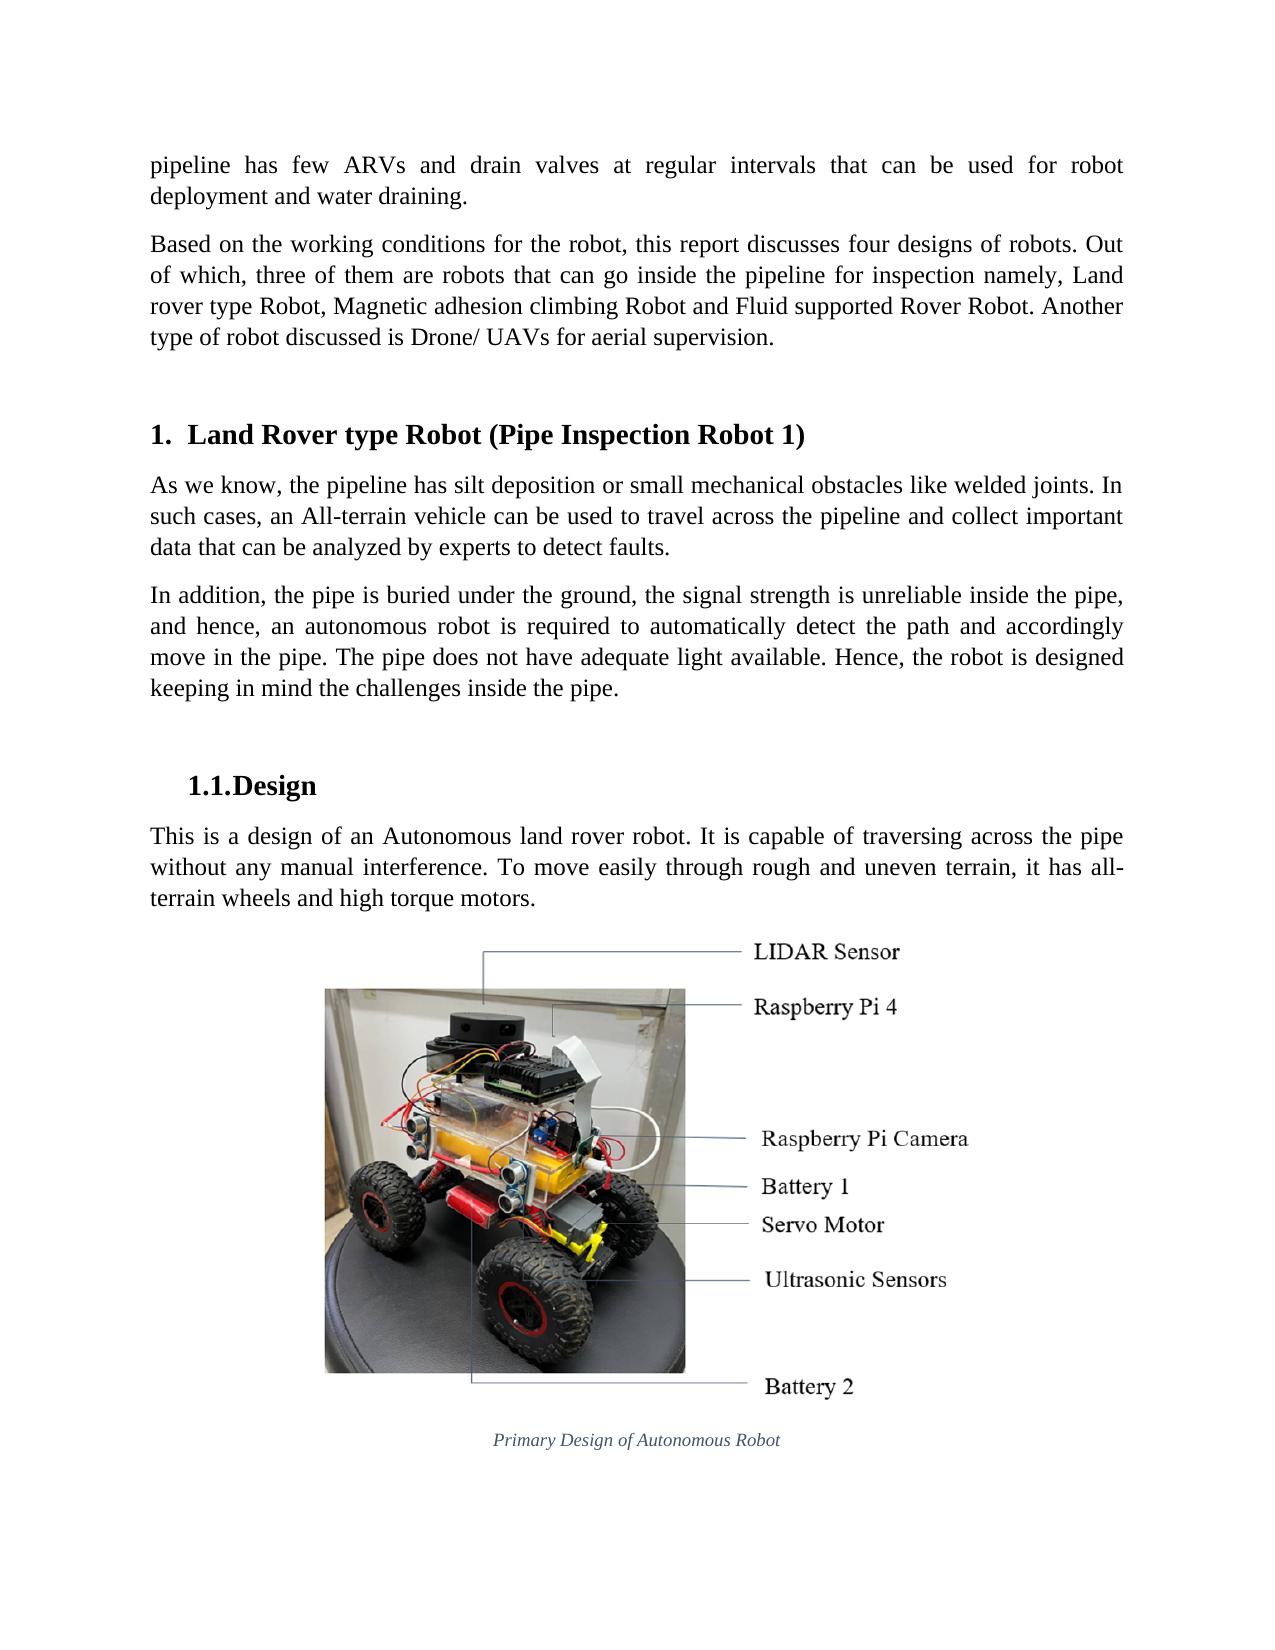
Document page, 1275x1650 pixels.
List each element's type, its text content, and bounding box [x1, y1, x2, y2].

text As we know, the pipeline has silt deposition or small mechanical obstacles like welded joints. In such cases, an All-terrain vehicle can be used to travel across the pipeline and collect important data that can be analyzed by experts to detect faults. [150, 470, 1125, 561]
list Land Rover type Robot (Pipe Inspection Robot 1) [150, 417, 1125, 451]
text In addition, the pipe is buried under the ground, the signal strength is unreliable inside the pipe, and hence, an autonomous robot is required to automatically detect the path and accordingly move in the pipe. The pipe does not have adequate light available. Hence, the robot is designed keeping in mind the challenges inside the pipe. [150, 580, 1125, 702]
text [150, 150, 1125, 210]
picture [286, 933, 983, 1402]
text Based on the working conditions for the robot, this report discusses four designs of robots. Out of which, three of them are robots that can go inside the pipeline for inspection namely, Land rover type Robot, Magnetic adhesion climbing Robot and Fluid supported Rover Robot. Another type of robot discussed is Drone/ UAVs for aerial supervision. [150, 229, 1125, 351]
list Design [187, 768, 1125, 802]
text This is a design of an Autonomous land rover robot. It is capable of traversing across the pipe without any manual interference. To move easily through rough and uneven terrain, it has all-terrain wheels and high torque motors. [150, 821, 1125, 912]
